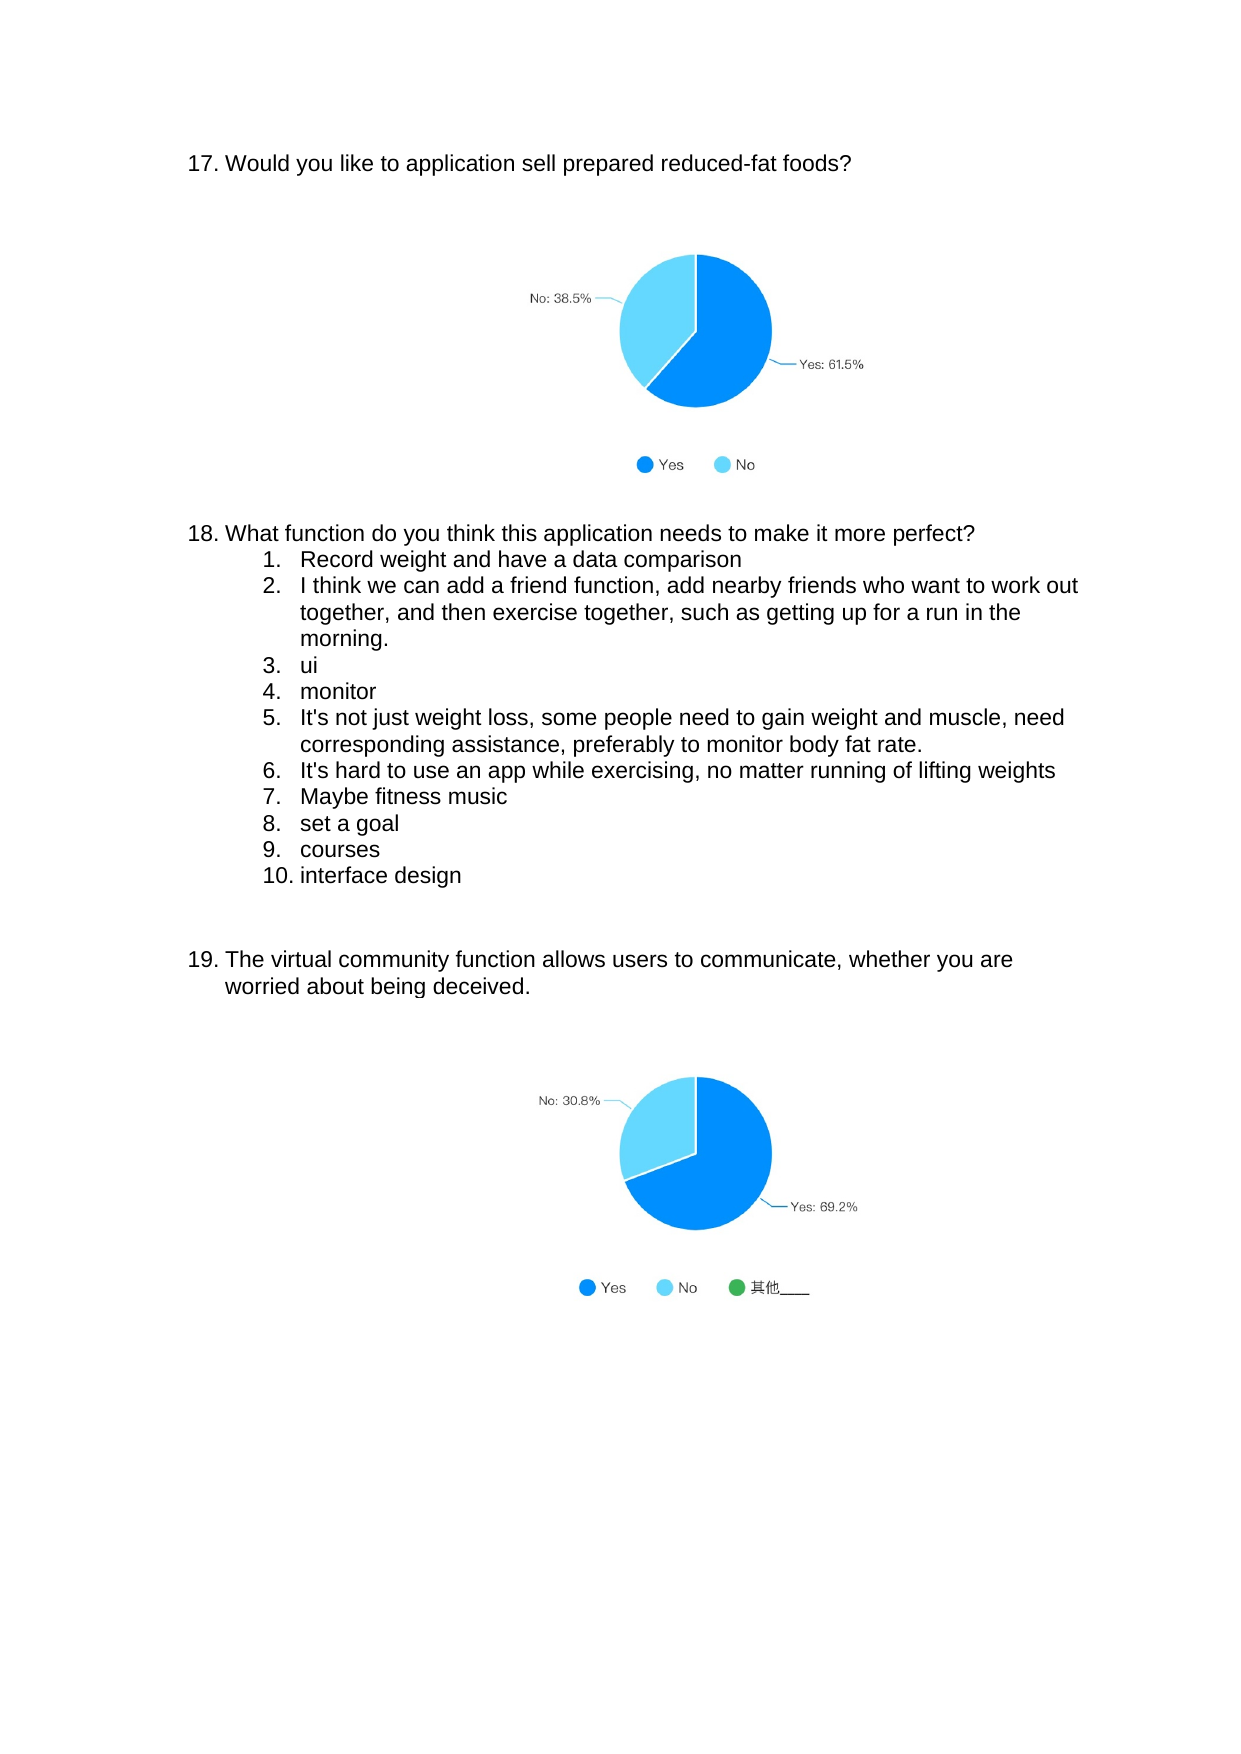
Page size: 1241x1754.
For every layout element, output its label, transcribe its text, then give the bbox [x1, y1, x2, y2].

list It's not just weight loss, some people need to gain weight and muscle, need corresponding assistance, preferably to monitor body fat rate. [262, 704, 1090, 757]
list Maybe fitness music [262, 783, 1090, 810]
list Record weight and have a data comparison [262, 546, 1090, 572]
list ui [262, 652, 1090, 678]
picture [225, 176, 1166, 520]
picture [225, 998, 1166, 1343]
list interface design [262, 862, 1090, 889]
list monitor [262, 678, 1090, 704]
list What function do you think this application needs to make it more perfect? [187, 520, 1090, 546]
list I think we can add a friend function, add nearby friends who want to work out together, and then exercise together, such as getting up for a run in the morning. [262, 572, 1090, 652]
list It's hard to use an app while exercising, no matter running of lifting weights [262, 757, 1090, 783]
list set a goal [262, 810, 1090, 836]
list courses [262, 836, 1090, 862]
